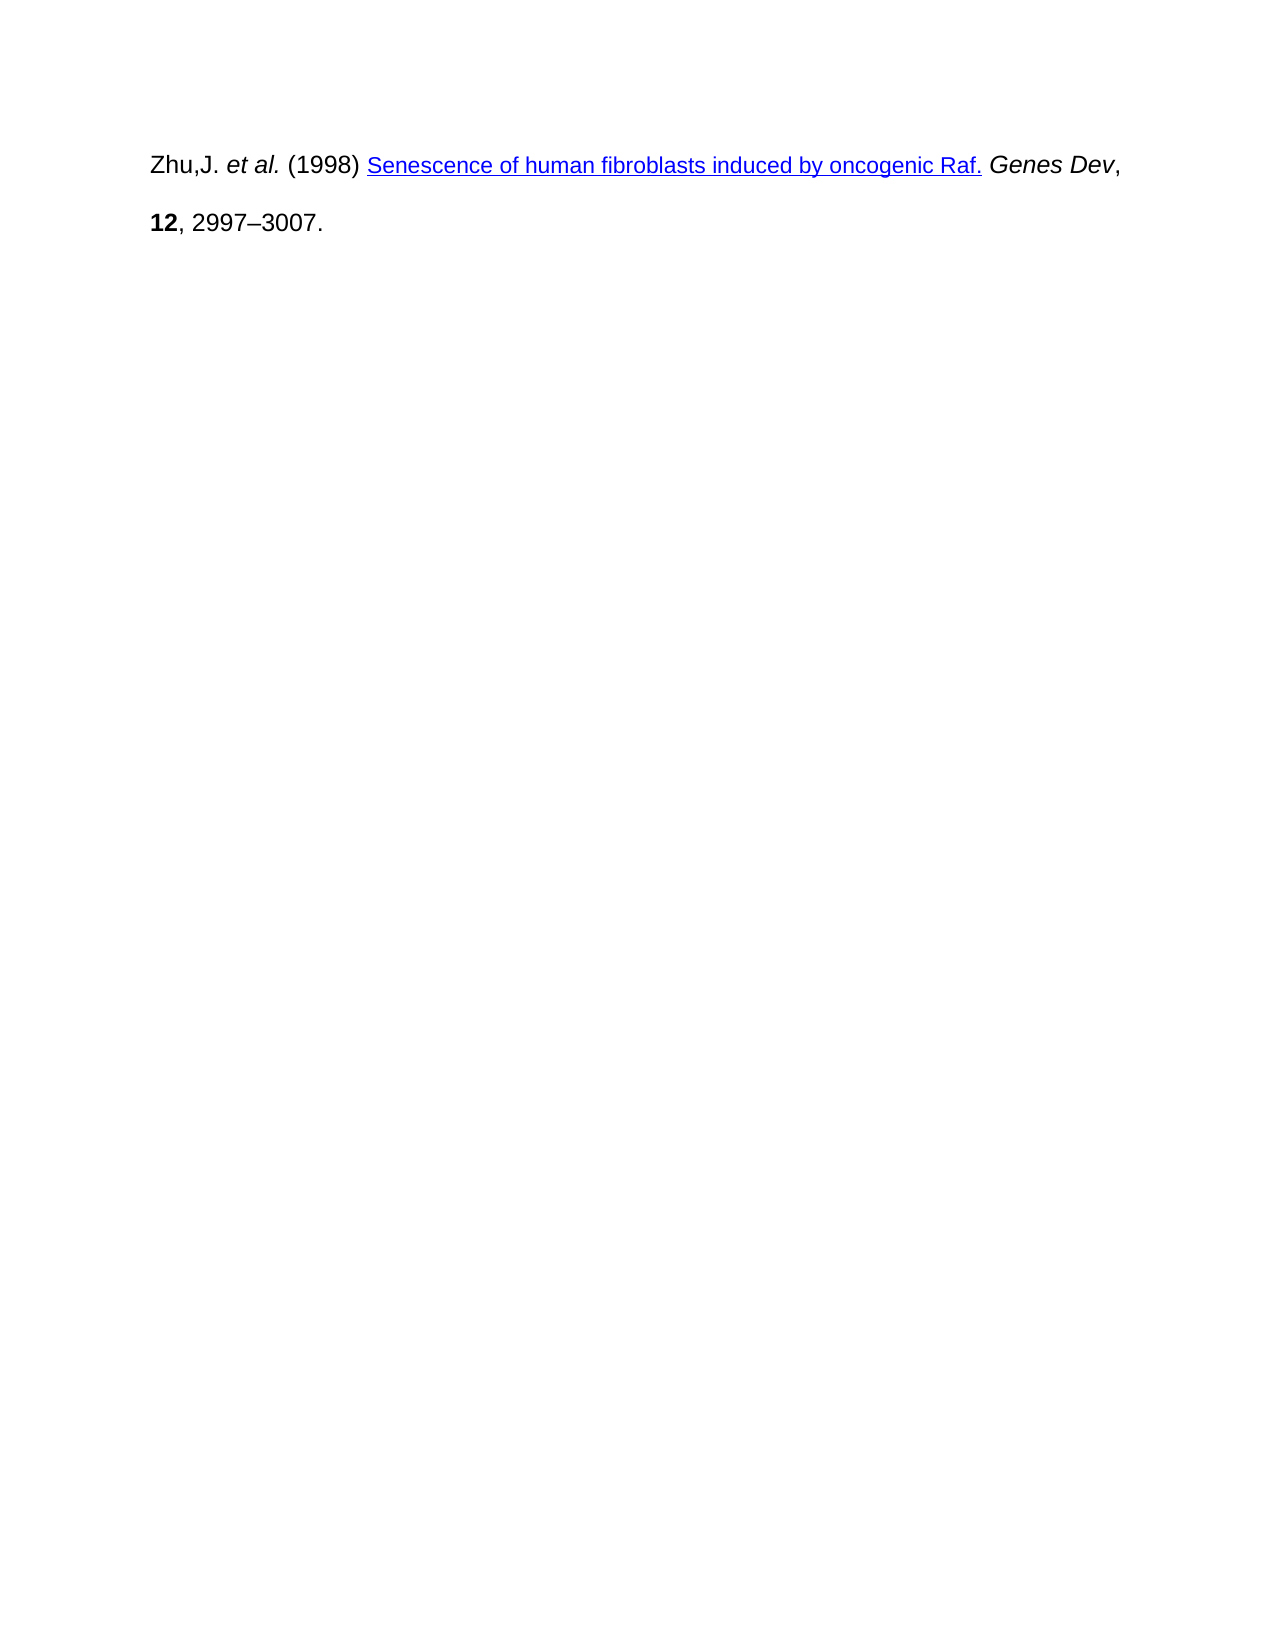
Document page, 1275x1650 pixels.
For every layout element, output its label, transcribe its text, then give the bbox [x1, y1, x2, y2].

text Zhu,J. et al. (1998) Senescence of human fibroblasts induced by oncogenic Raf. Genes Dev, 12, 2997–3007. [150, 150, 1125, 236]
